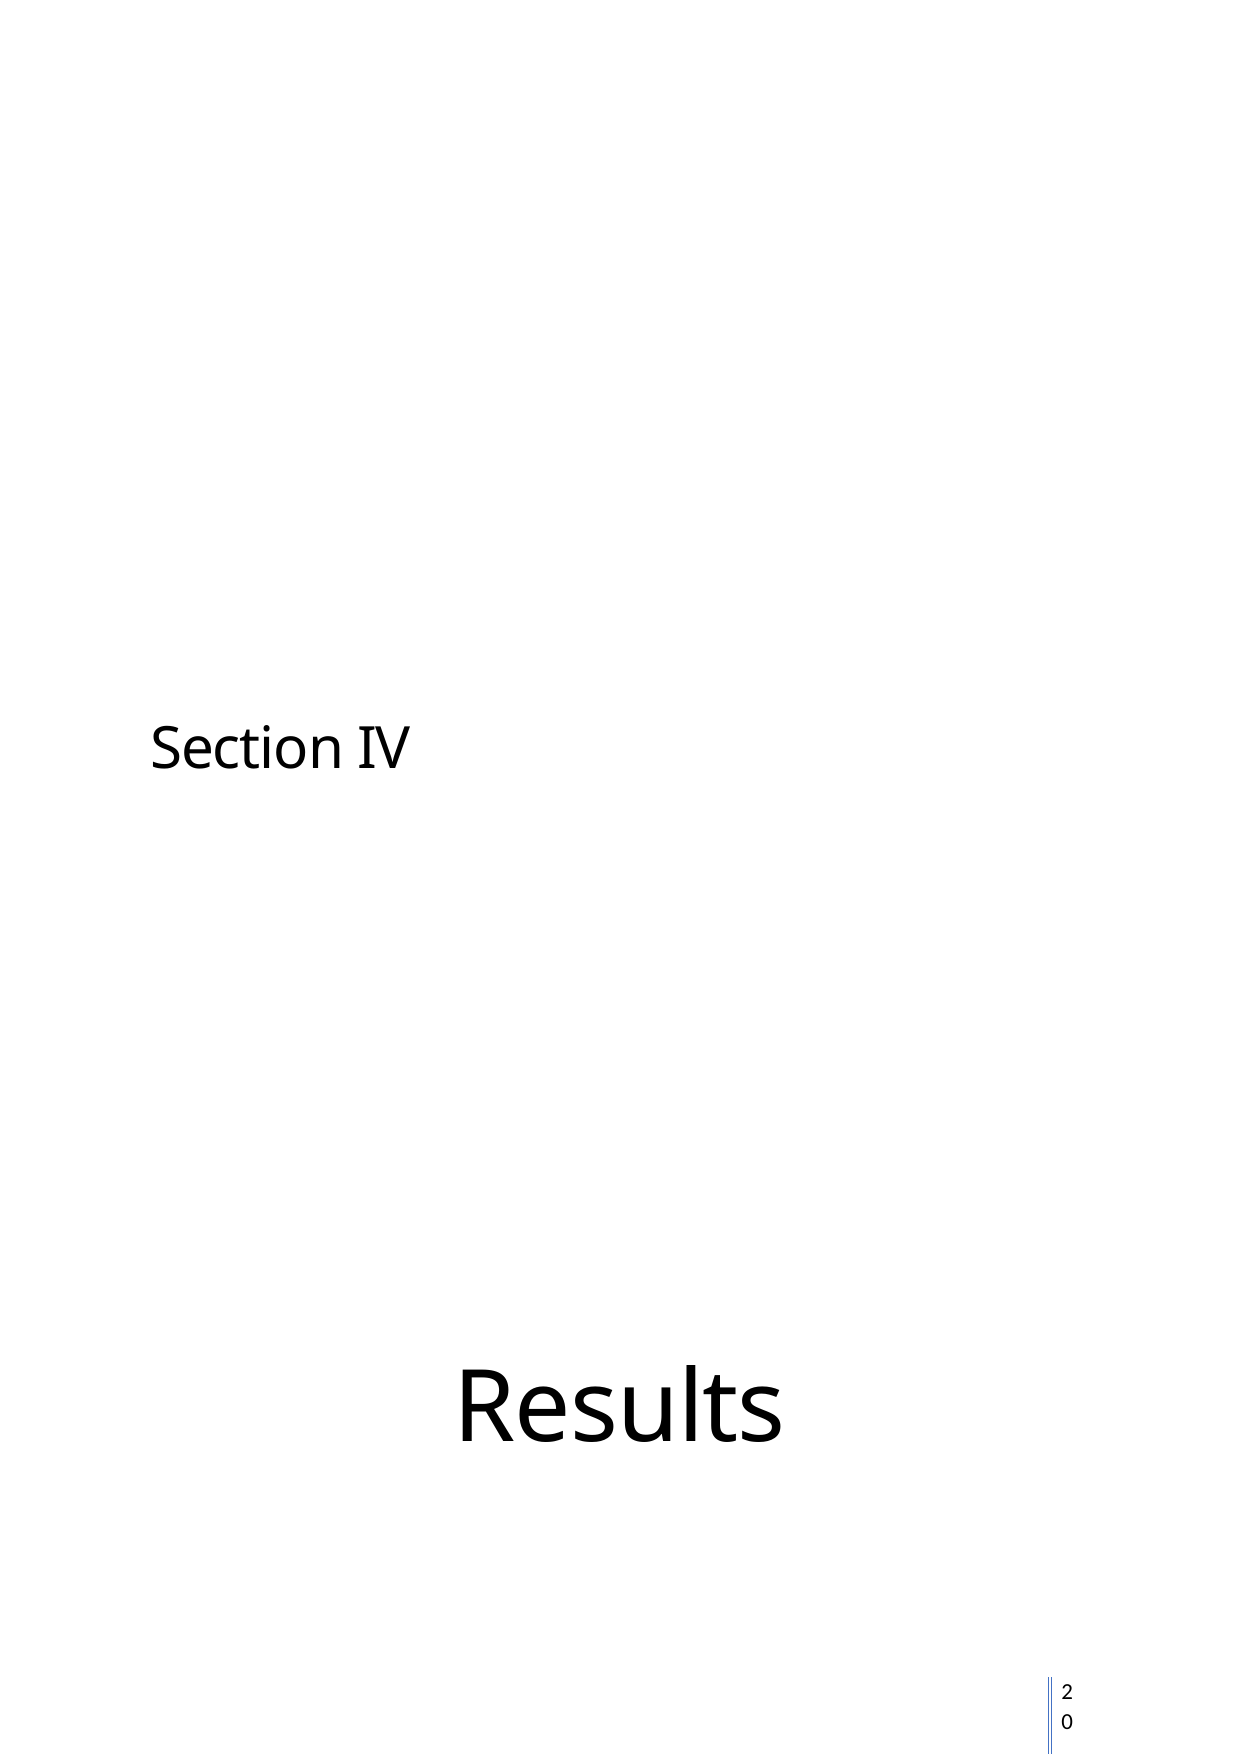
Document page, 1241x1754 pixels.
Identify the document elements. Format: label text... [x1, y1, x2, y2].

title Section IV [150, 706, 1090, 786]
title Results [150, 1334, 1090, 1470]
